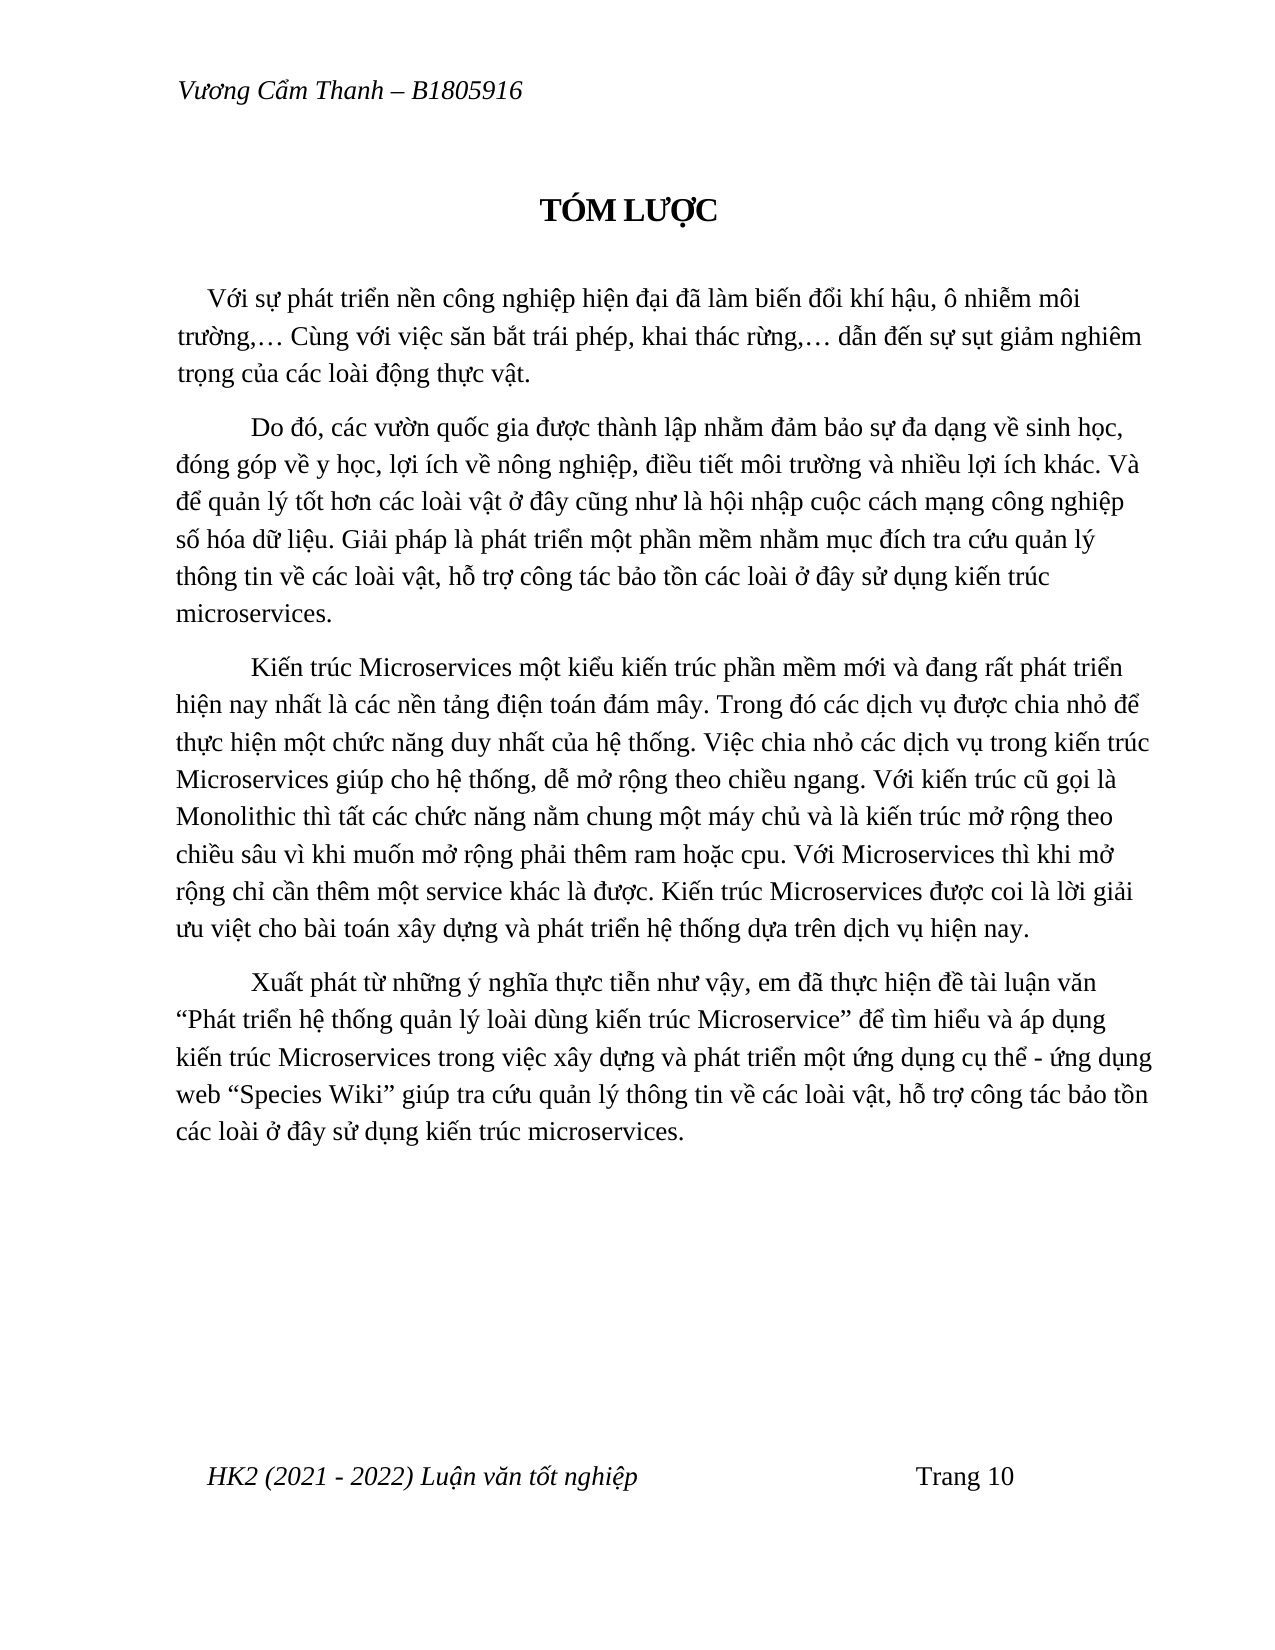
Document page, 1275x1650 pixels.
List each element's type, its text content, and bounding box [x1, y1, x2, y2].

text Với sự phát triển nền công nghiệp hiện đại đã làm biến đổi khí hậu, ô nhiễm môi trường,… Cùng với việc săn bắt trái phép, khai thác rừng,… dẫn đến sự sụt giảm nghiêm trọng của các loài động thực vật. [177, 282, 1157, 388]
text Kiến trúc Microservices một kiểu kiến trúc phần mềm mới và đang rất phát triển hiện nay nhất là các nền tảng điện toán đám mây. Trong đó các dịch vụ được chia nhỏ để thực hiện một chức năng duy nhất của hệ thống. Việc chia nhỏ các dịch vụ trong kiến trúc Microservices giúp cho hệ thống, dễ mở rộng theo chiều ngang. Với kiến trúc cũ gọi là Monolithic thì tất các chức năng nằm chung một máy chủ và là kiến trúc mở rộng theo chiều sâu vì khi muốn mở rộng phải thêm ram hoặc cpu. Với Microservices thì khi mở rộng chỉ cần thêm một service khác là được. Kiến trúc Microservices được coi là lời giải ưu việt cho bài toán xây dựng và phát triển hệ thống dựa trên dịch vụ hiện nay. [176, 651, 1156, 943]
text Do đó, các vườn quốc gia được thành lập nhằm đảm bảo sự đa dạng về sinh học, đóng góp về y học, lợi ích về nông nghiệp, điều tiết môi trường và nhiều lợi ích khác. Và để quản lý tốt hơn các loài vật ở đây cũng như là hội nhập cuộc cách mạng công nghiệp số hóa dữ liệu. Giải pháp là phát triển một phần mềm nhằm mục đích tra cứu quản lý thông tin về các loài vật, hỗ trợ công tác bảo tồn các loài ở đây sử dụng kiến trúc microservices. [176, 411, 1156, 628]
title TÓM LƯỢC [59, 190, 1157, 228]
text Xuất phát từ những ý nghĩa thực tiễn như vậy, em đã thực hiện đề tài luận văn “Phát triển hệ thống quản lý loài dùng kiến trúc Microservice” để tìm hiểu và áp dụng kiến trúc Microservices trong việc xây dựng và phát triển một ứng dụng cụ thể - ứng dụng web “Species Wiki” giúp tra cứu quản lý thông tin về các loài vật, hỗ trợ công tác bảo tồn các loài ở đây sử dụng kiến trúc microservices. [176, 966, 1156, 1147]
